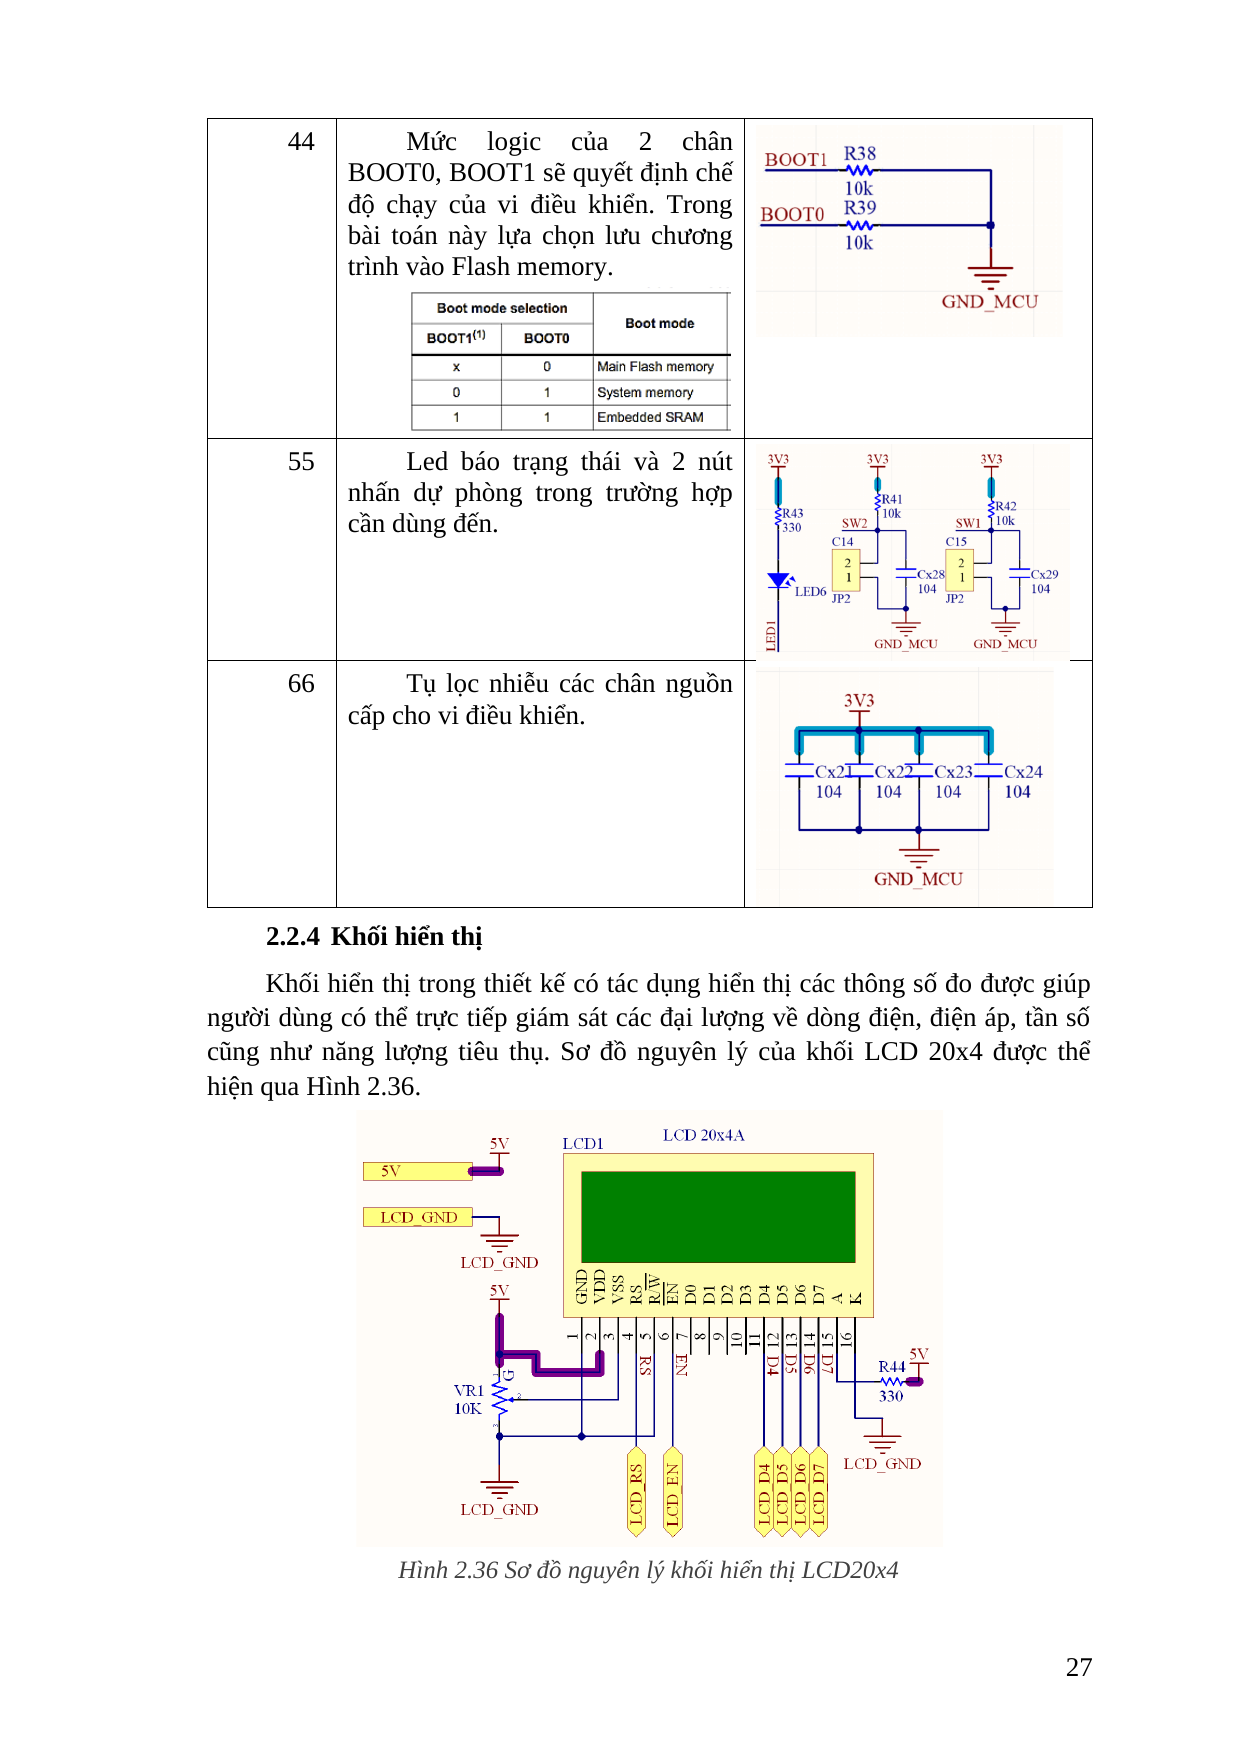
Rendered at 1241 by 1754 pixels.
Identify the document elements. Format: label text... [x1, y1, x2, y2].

table_cell [745, 661, 1092, 907]
table_cell Mức logic của 2 chân BOOT0, BOOT1 sẽ quyết định chế độ chạy của vi điều khiển. Trong bài toán này lựa chọn lưu chương trình vào Flash memory. [337, 119, 744, 437]
table_cell Tụ lọc nhiễu các chân nguồn cấp cho vi điều khiển. [337, 661, 744, 907]
table_cell [745, 119, 1092, 437]
table_cell 66 [208, 661, 336, 907]
picture [356, 1110, 944, 1547]
picture [406, 287, 731, 436]
table_cell Led báo trạng thái và 2 nút nhấn dự phòng trong trường hợp cần dùng đến. [337, 439, 744, 660]
subtitle Khối hiển thị [266, 921, 1092, 952]
picture [756, 667, 1054, 907]
table_cell 44 [208, 119, 336, 437]
table_cell 55 [208, 439, 336, 660]
table_cell [745, 439, 1092, 660]
picture [756, 444, 1070, 661]
picture [756, 125, 1063, 337]
